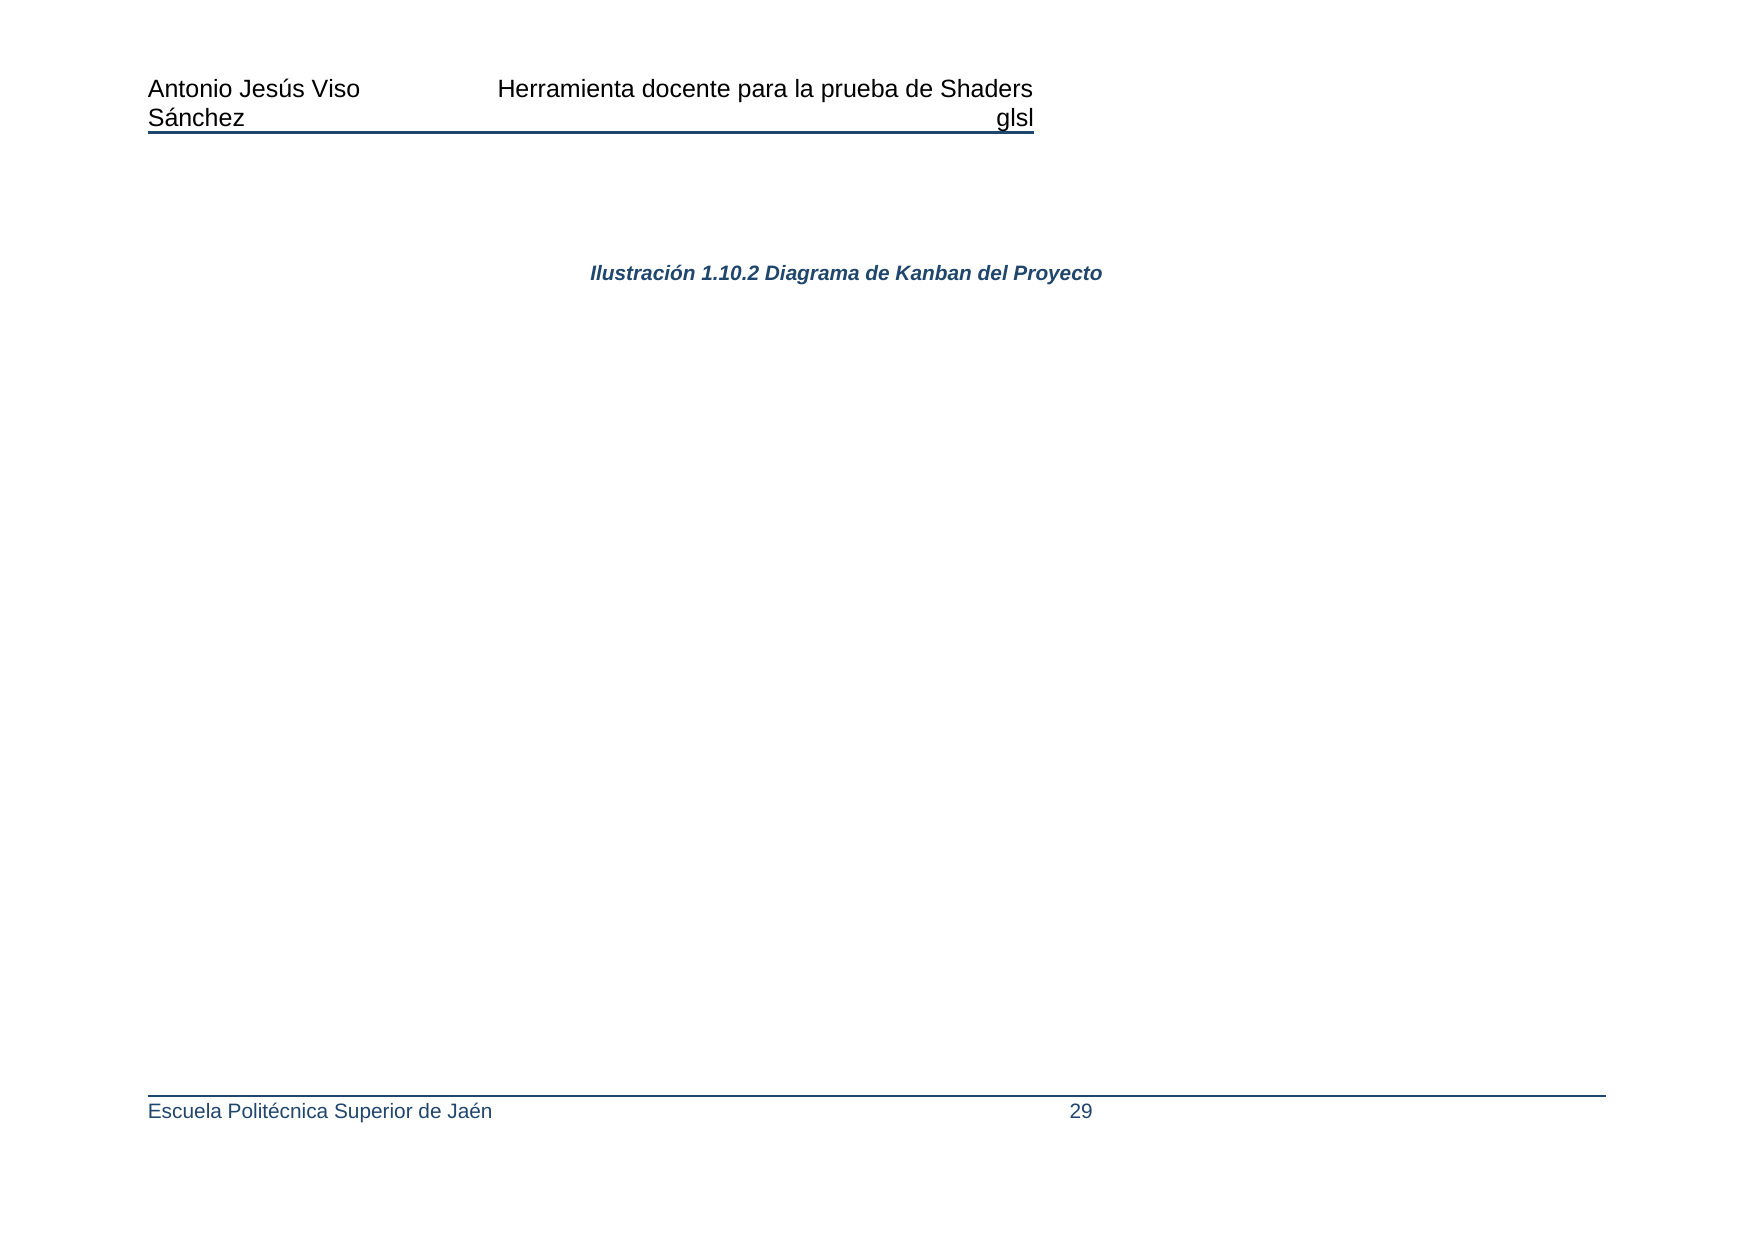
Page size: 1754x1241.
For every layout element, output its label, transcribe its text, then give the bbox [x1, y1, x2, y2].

text Ilustración 1.10.2 Diagrama de Kanban del Proyecto [516, 261, 1606, 285]
